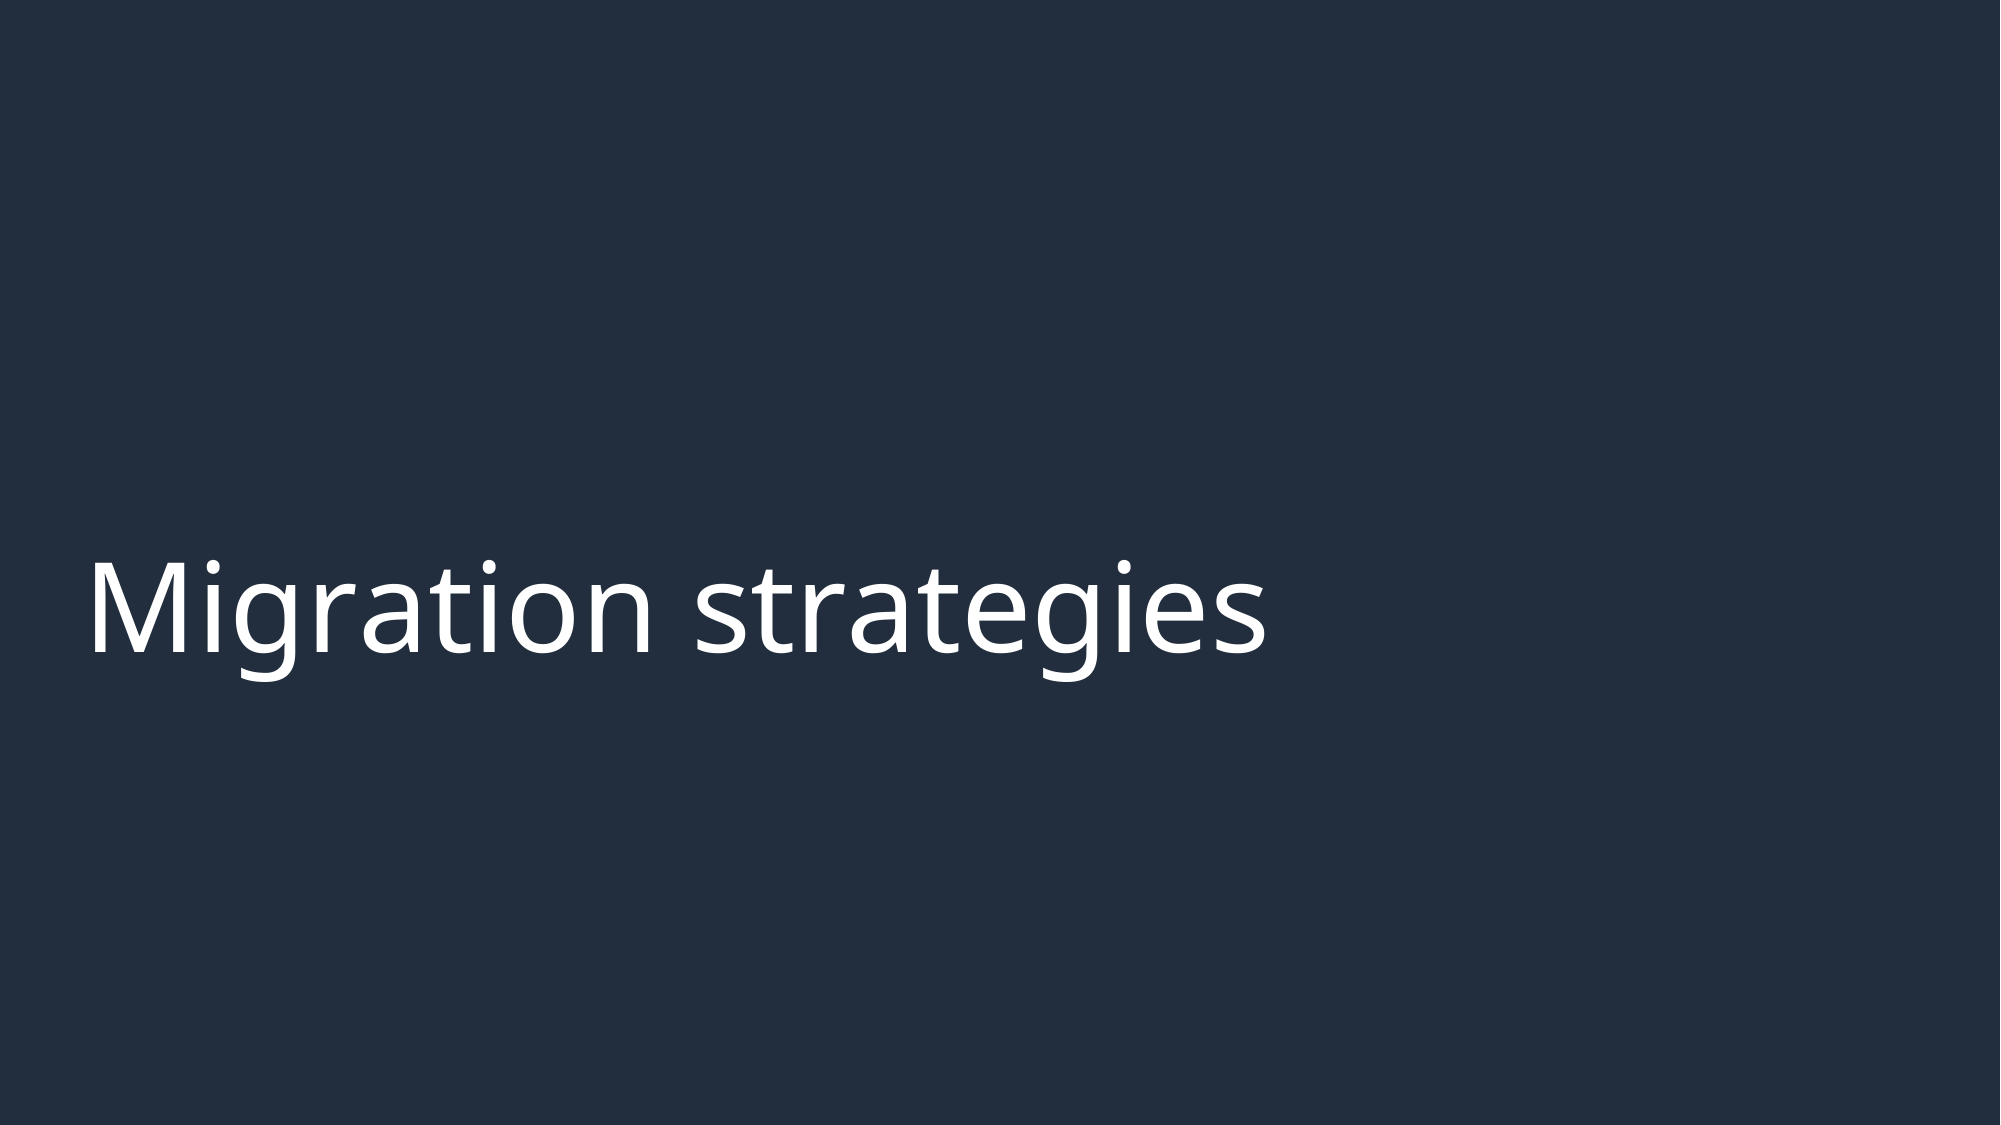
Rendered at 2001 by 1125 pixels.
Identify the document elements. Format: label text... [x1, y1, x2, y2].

text Migration strategies [84, 518, 2000, 689]
